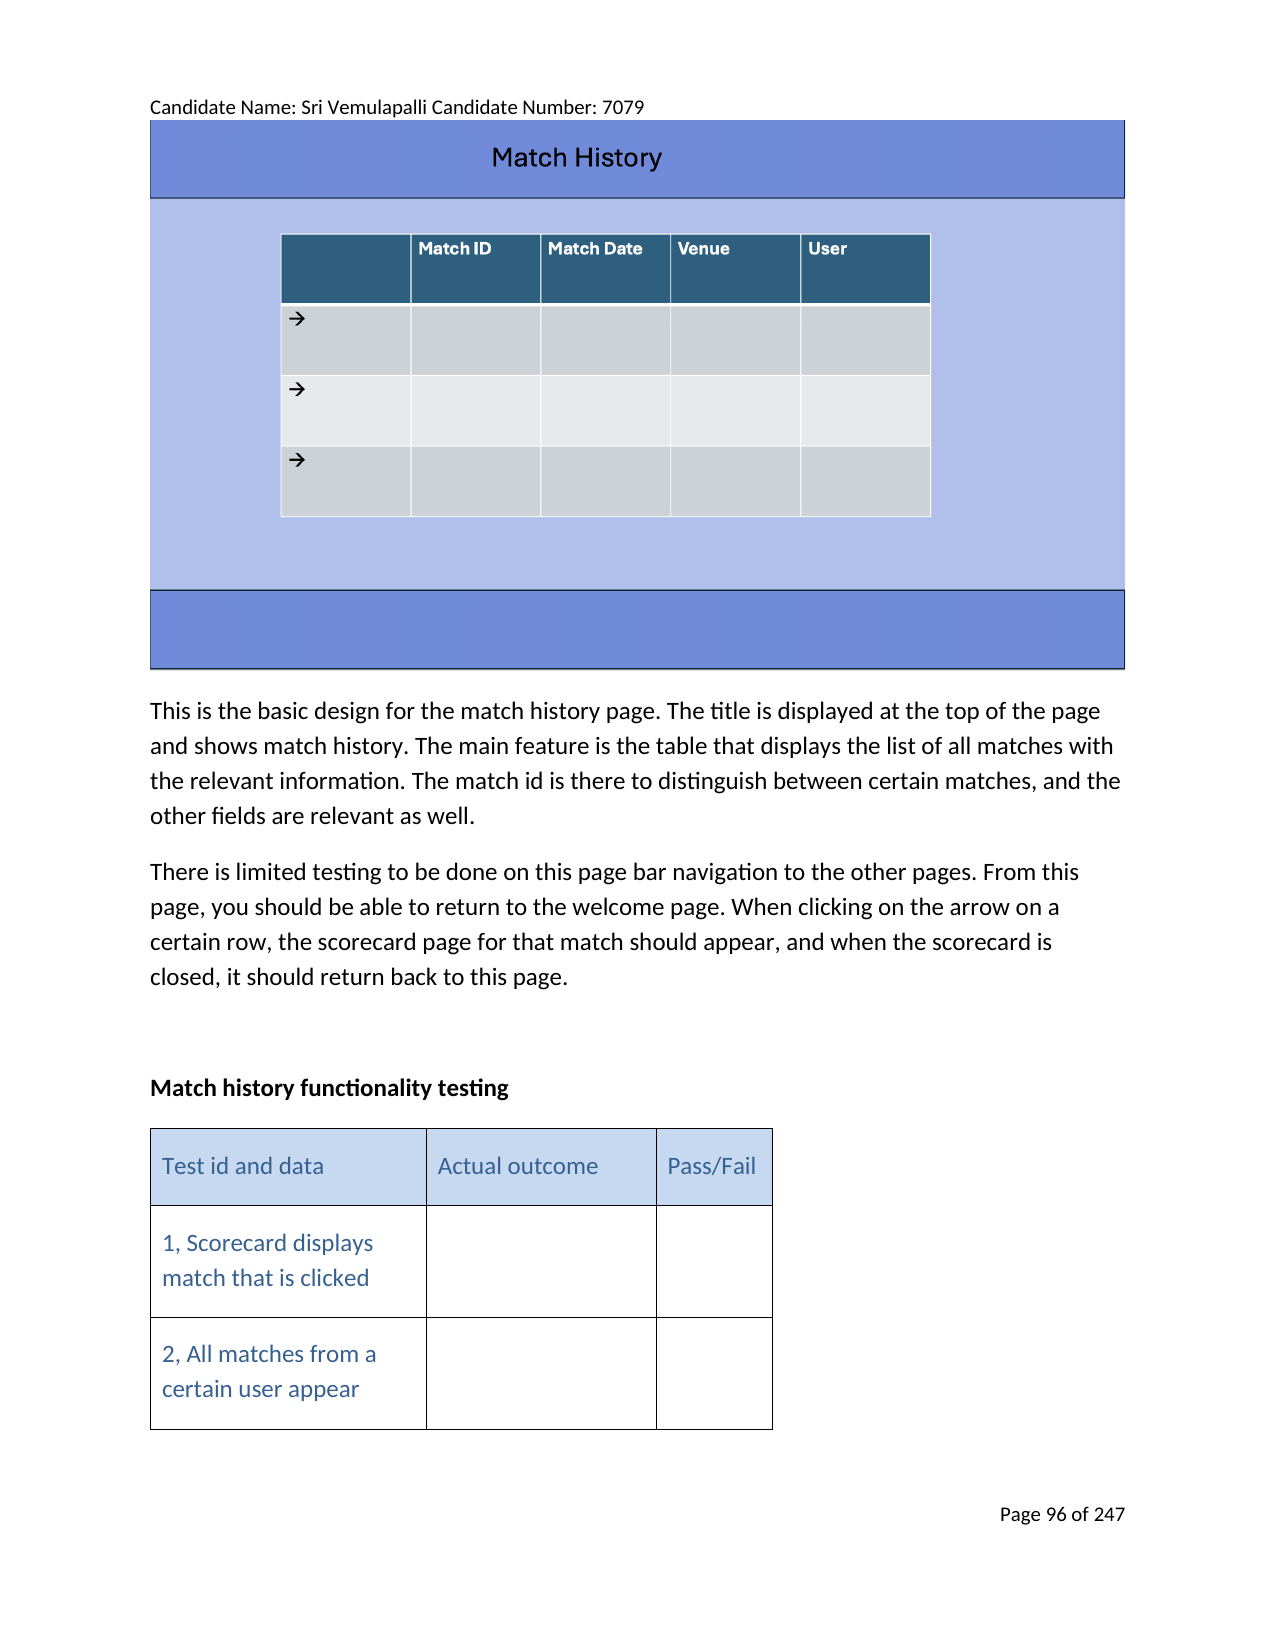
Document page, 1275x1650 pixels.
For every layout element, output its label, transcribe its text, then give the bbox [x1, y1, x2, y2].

table_cell [657, 1206, 772, 1317]
table_cell [657, 1318, 772, 1428]
table_cell [427, 1318, 656, 1428]
table_cell 2, All matches from a certain user appear [151, 1318, 426, 1428]
picture [150, 120, 1125, 671]
table_cell 1, Scorecard displays match that is clicked [151, 1206, 426, 1317]
text Match history functionality testing [150, 1072, 1125, 1103]
table_header Pass/Fail [657, 1129, 772, 1205]
text This is the basic design for the match history page. The title is displayed at the top of the page and shows match history. The main feature is the table that displays the list of all matches with the relevant information. The match id is there to distinguish between certain matches, and the other fields are relevant as well. [150, 695, 1125, 830]
table_cell [427, 1206, 656, 1317]
table_header Actual outcome [427, 1129, 656, 1205]
text There is limited testing to be done on this page bar navigation to the other pages. From this page, you should be able to return to the welcome page. When clicking on the arrow on a certain row, the scorecard page for that match should appear, and when the scorecard is closed, it should return back to this page. [150, 856, 1125, 991]
table_header Test id and data [151, 1129, 426, 1205]
